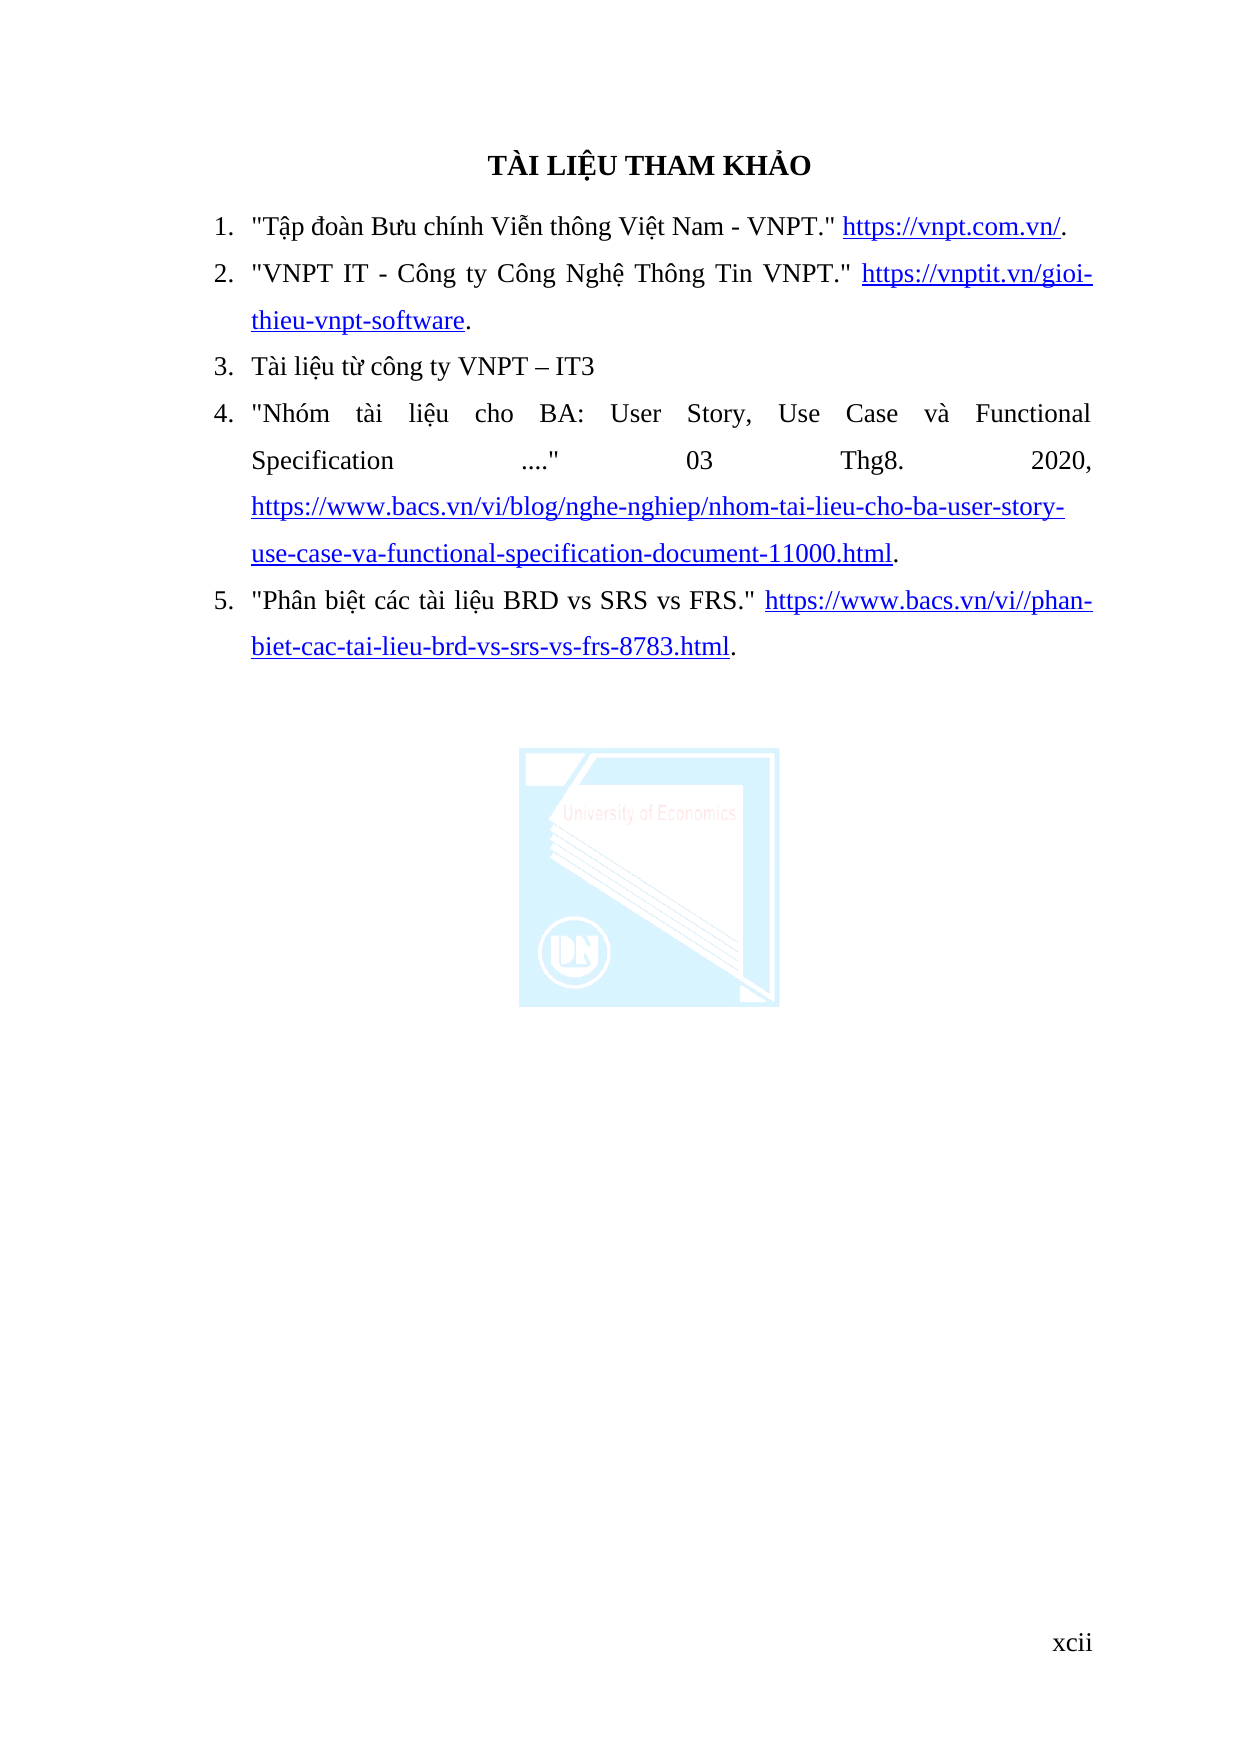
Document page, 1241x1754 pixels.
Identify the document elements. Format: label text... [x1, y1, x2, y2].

list "Tập đoàn Bưu chính Viễn thông Việt Nam - VNPT." https://vnpt.com.vn/. [214, 211, 1092, 242]
subtitle TÀI LIỆU THAM KHẢO [207, 148, 1092, 181]
list "Phân biệt các tài liệu BRD vs SRS vs FRS." https://www.bacs.vn/vi//phan-biet-cac-tai-lieu-brd-vs-srs-vs-frs-8783.html. [214, 584, 1092, 662]
list Tài liệu từ công ty VNPT – IT3 [214, 351, 1092, 382]
list "VNPT IT - Công ty Công Nghệ Thông Tin VNPT." https://vnptit.vn/gioi-thieu-vnpt-software. [214, 257, 1092, 335]
list "Nhóm tài liệu cho BA: User Story, Use Case và Functional Specification ...." 03 Thg8. 2020, https://www.bacs.vn/vi/blog/nghe-nghiep/nhom-tai-lieu-cho-ba-user-story-use-case-va-functional-specification-document-11000.html. [214, 397, 1092, 568]
